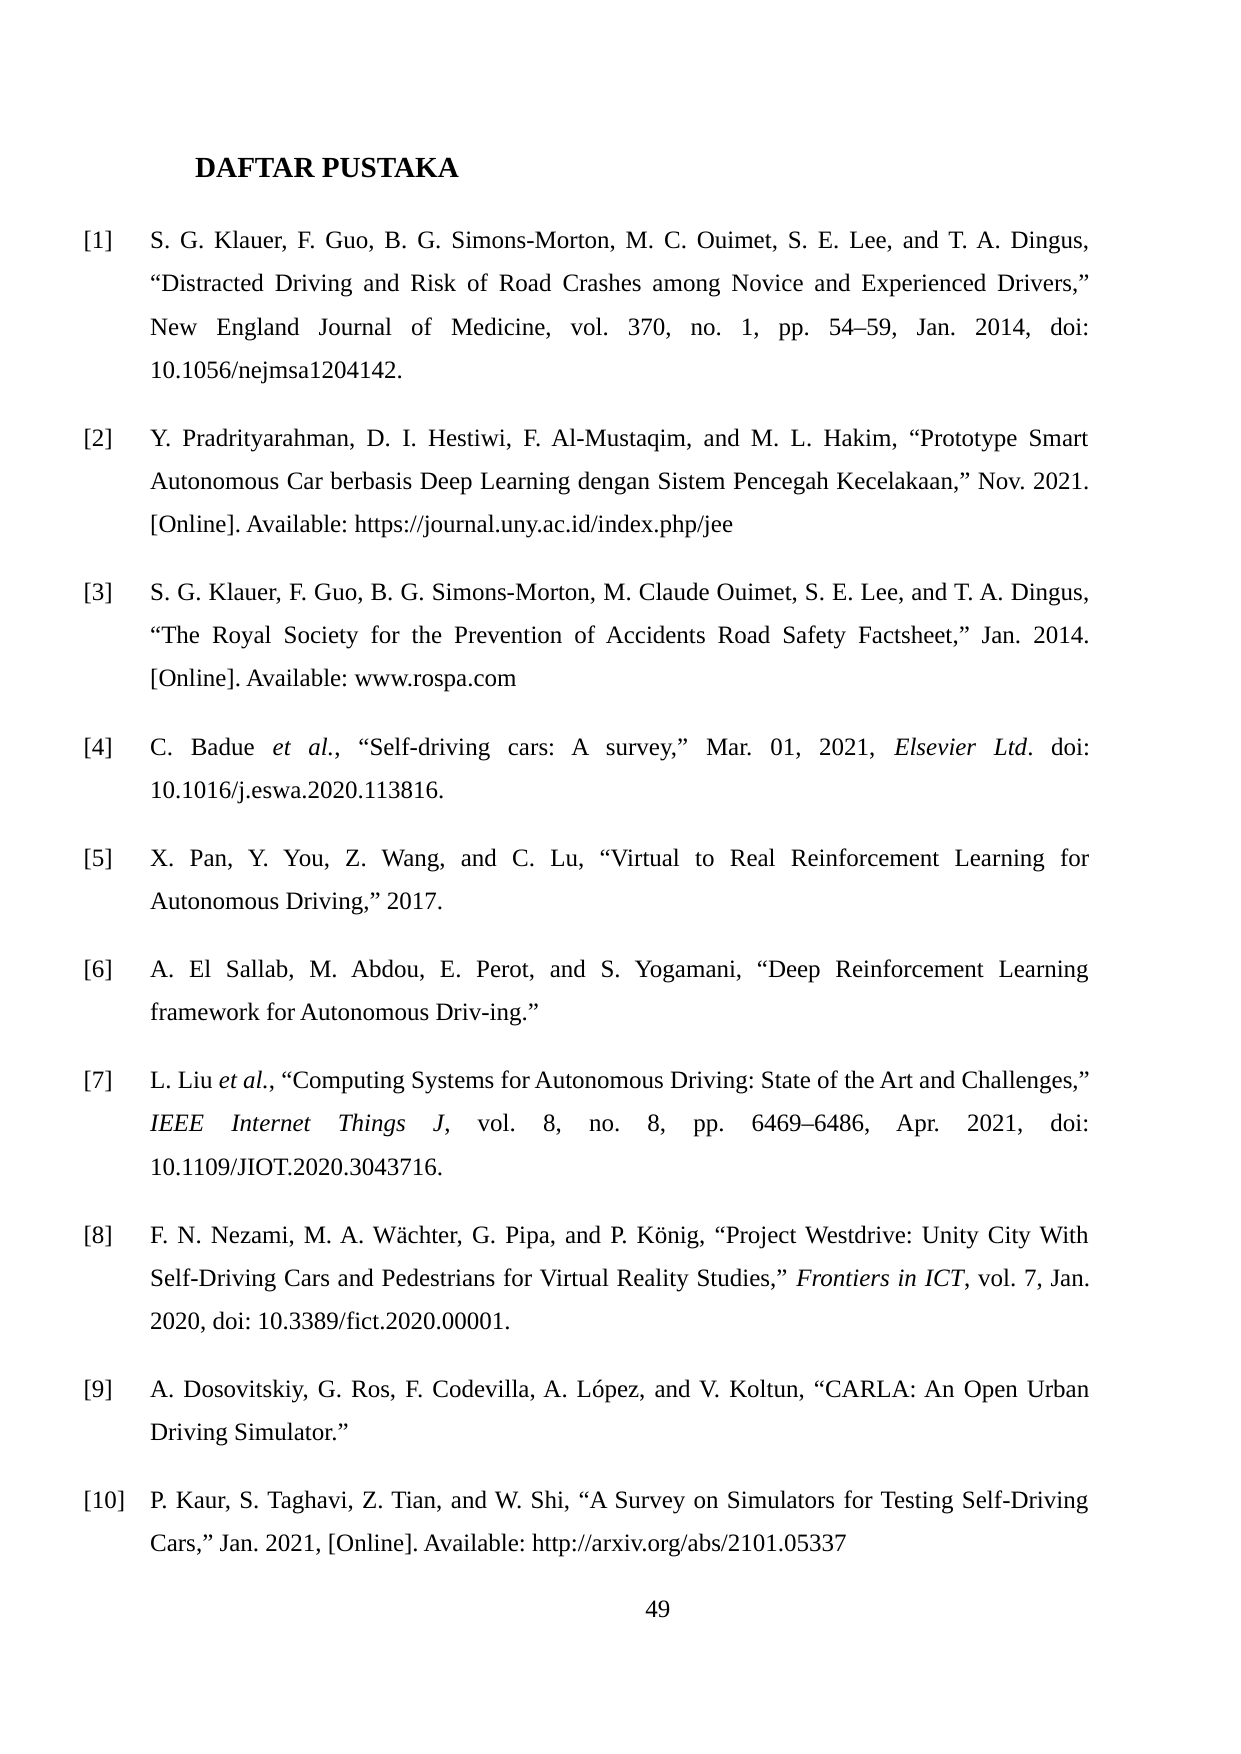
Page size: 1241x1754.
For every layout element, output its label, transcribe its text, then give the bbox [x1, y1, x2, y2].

subtitle Daftar pustaka [195, 150, 1090, 183]
